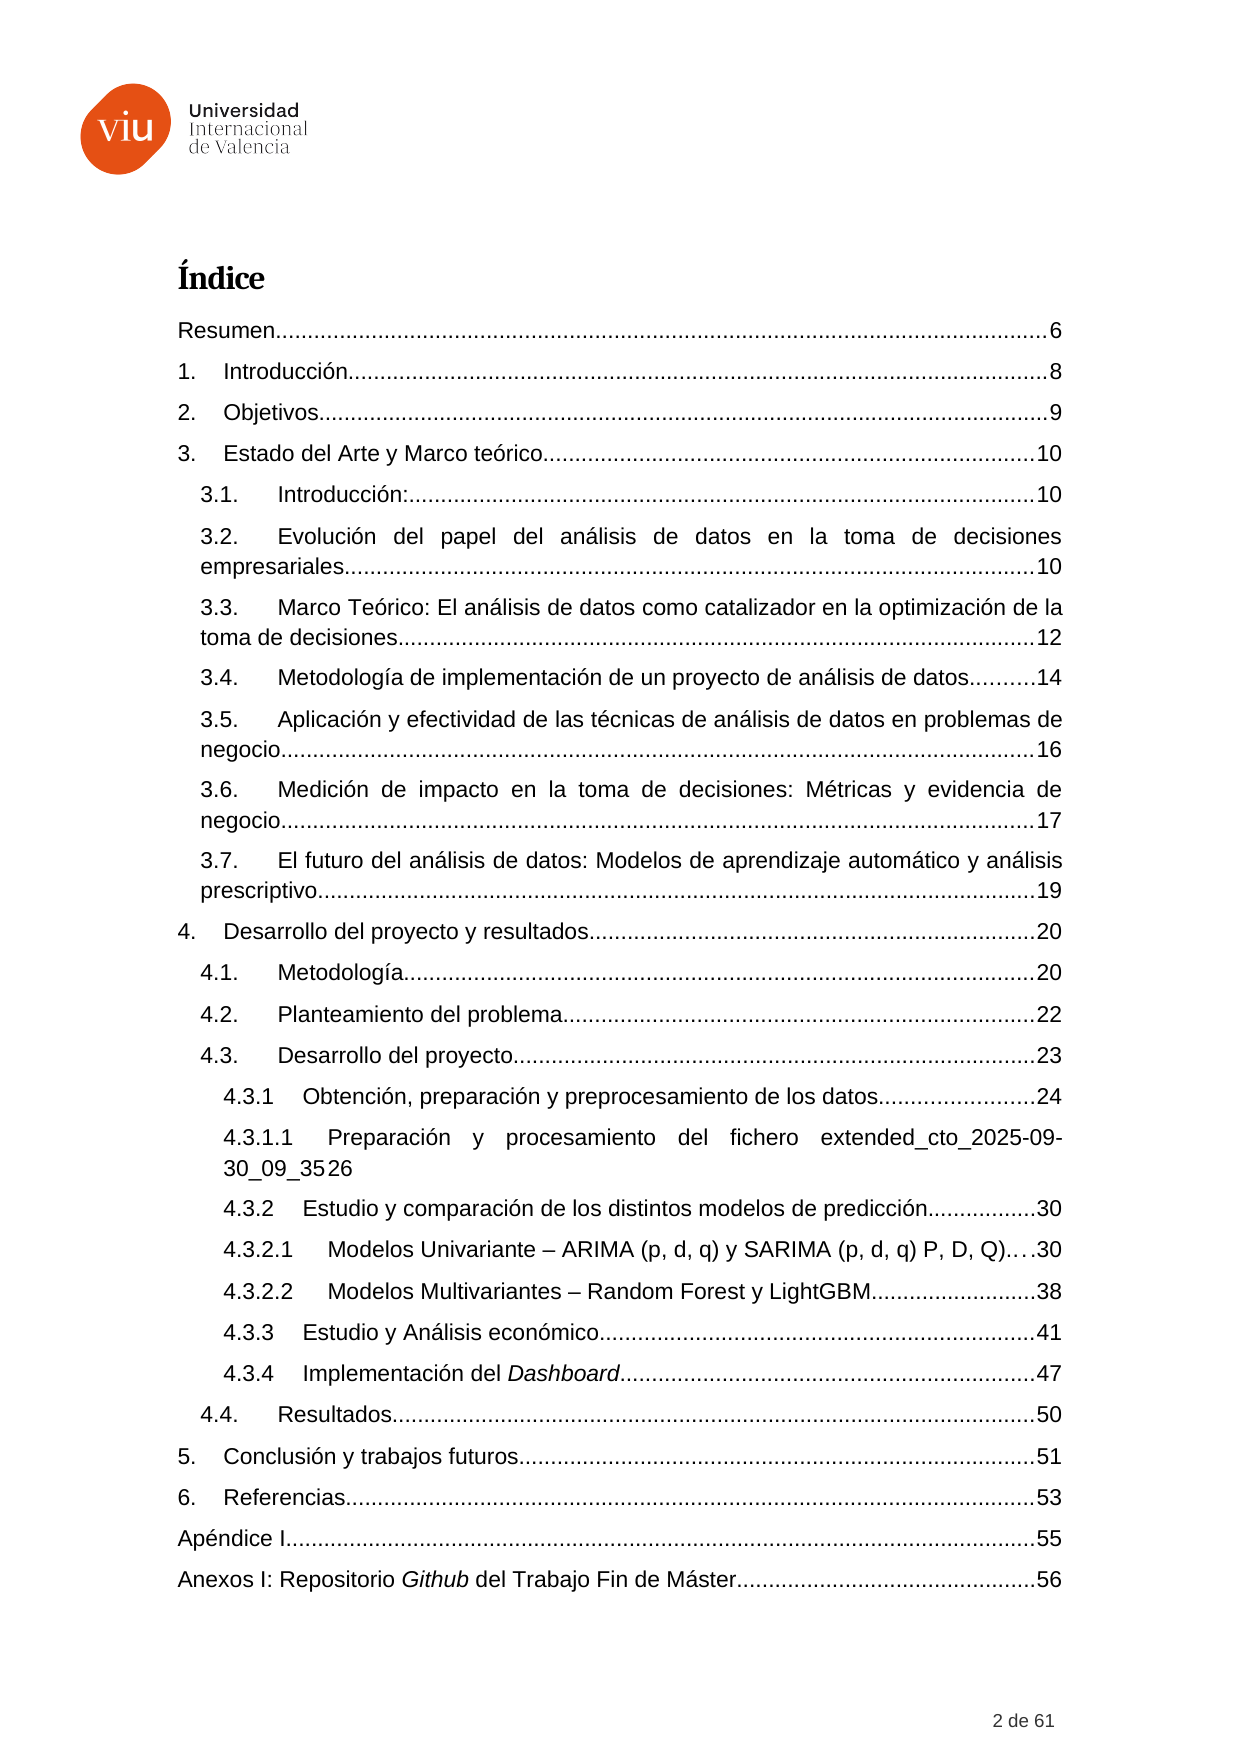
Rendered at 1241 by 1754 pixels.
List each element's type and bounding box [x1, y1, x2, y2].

picture [59, 62, 329, 197]
